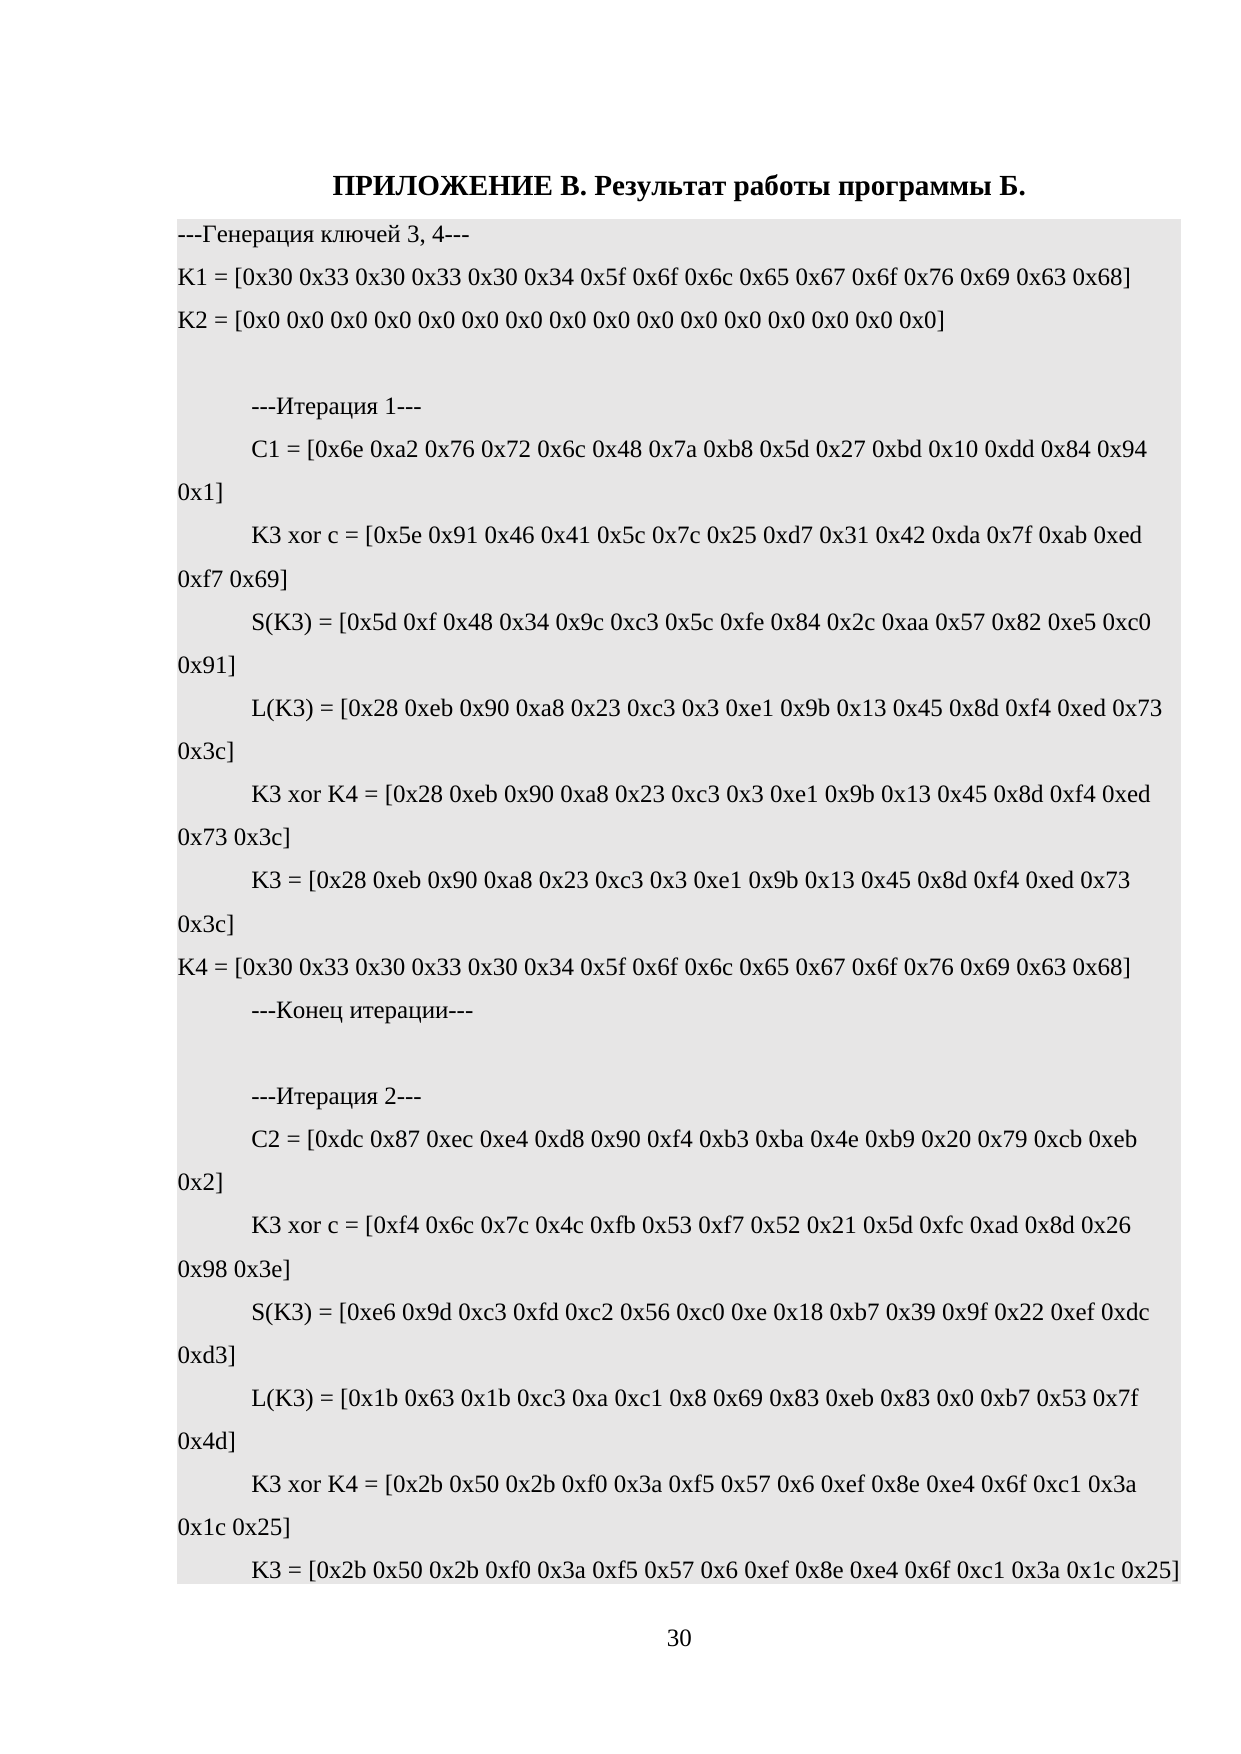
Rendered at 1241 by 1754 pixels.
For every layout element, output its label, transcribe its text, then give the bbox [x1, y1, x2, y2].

text K3 xor K4 = [0x2b 0x50 0x2b 0xf0 0x3a 0xf5 0x57 0x6 0xef 0x8e 0xe4 0x6f 0xc1 0x3a 0x1c 0x25] [177, 1469, 1181, 1541]
text ---Генерация ключей 3, 4--- [177, 219, 1181, 247]
text K3 xor K4 = [0x28 0xeb 0x90 0xa8 0x23 0xc3 0x3 0xe1 0x9b 0x13 0x45 0x8d 0xf4 0xed 0x73 0x3c] [177, 779, 1181, 851]
text L(K3) = [0x1b 0x63 0x1b 0xc3 0xa 0xc1 0x8 0x69 0x83 0xeb 0x83 0x0 0xb7 0x53 0x7f 0x4d] [177, 1383, 1181, 1455]
text S(K3) = [0xe6 0x9d 0xc3 0xfd 0xc2 0x56 0xc0 0xe 0x18 0xb7 0x39 0x9f 0x22 0xef 0xdc 0xd3] [177, 1297, 1181, 1369]
text S(K3) = [0x5d 0xf 0x48 0x34 0x9c 0xc3 0x5c 0xfe 0x84 0x2c 0xaa 0x57 0x82 0xe5 0xc0 0x91] [177, 607, 1181, 679]
text K3 xor c = [0x5e 0x91 0x46 0x41 0x5c 0x7c 0x25 0xd7 0x31 0x42 0xda 0x7f 0xab 0xed 0xf7 0x69] [177, 521, 1181, 592]
text ---Итерация 2--- [177, 1081, 1181, 1110]
text K3 xor c = [0xf4 0x6c 0x7c 0x4c 0xfb 0x53 0xf7 0x52 0x21 0x5d 0xfc 0xad 0x8d 0x26 0x98 0x3e] [177, 1211, 1181, 1282]
text K3 = [0x28 0xeb 0x90 0xa8 0x23 0xc3 0x3 0xe1 0x9b 0x13 0x45 0x8d 0xf4 0xed 0x73 0x3c] [177, 866, 1181, 937]
text K1 = [0x30 0x33 0x30 0x33 0x30 0x34 0x5f 0x6f 0x6c 0x65 0x67 0x6f 0x76 0x69 0x63 0x68] [177, 262, 1181, 291]
text K2 = [0x0 0x0 0x0 0x0 0x0 0x0 0x0 0x0 0x0 0x0 0x0 0x0 0x0 0x0 0x0 0x0] [177, 305, 1181, 334]
text ---Конец итерации--- [177, 995, 1181, 1024]
text L(K3) = [0x28 0xeb 0x90 0xa8 0x23 0xc3 0x3 0xe1 0x9b 0x13 0x45 0x8d 0xf4 0xed 0x73 0x3c] [177, 693, 1181, 765]
text K4 = [0x30 0x33 0x30 0x33 0x30 0x34 0x5f 0x6f 0x6c 0x65 0x67 0x6f 0x76 0x69 0x63 0x68] [177, 952, 1181, 981]
text C2 = [0xdc 0x87 0xec 0xe4 0xd8 0x90 0xf4 0xb3 0xba 0x4e 0xb9 0x20 0x79 0xcb 0xeb 0x2] [177, 1124, 1181, 1196]
text ---Итерация 1--- [177, 391, 1181, 420]
text K3 = [0x2b 0x50 0x2b 0xf0 0x3a 0xf5 0x57 0x6 0xef 0x8e 0xe4 0x6f 0xc1 0x3a 0x1c 0x25] [177, 1556, 1181, 1584]
list ПРИЛОЖЕНИЕ В. Результат работы программы Б. [177, 168, 1181, 202]
text C1 = [0x6e 0xa2 0x76 0x72 0x6c 0x48 0x7a 0xb8 0x5d 0x27 0xbd 0x10 0xdd 0x84 0x94 0x1] [177, 434, 1181, 506]
